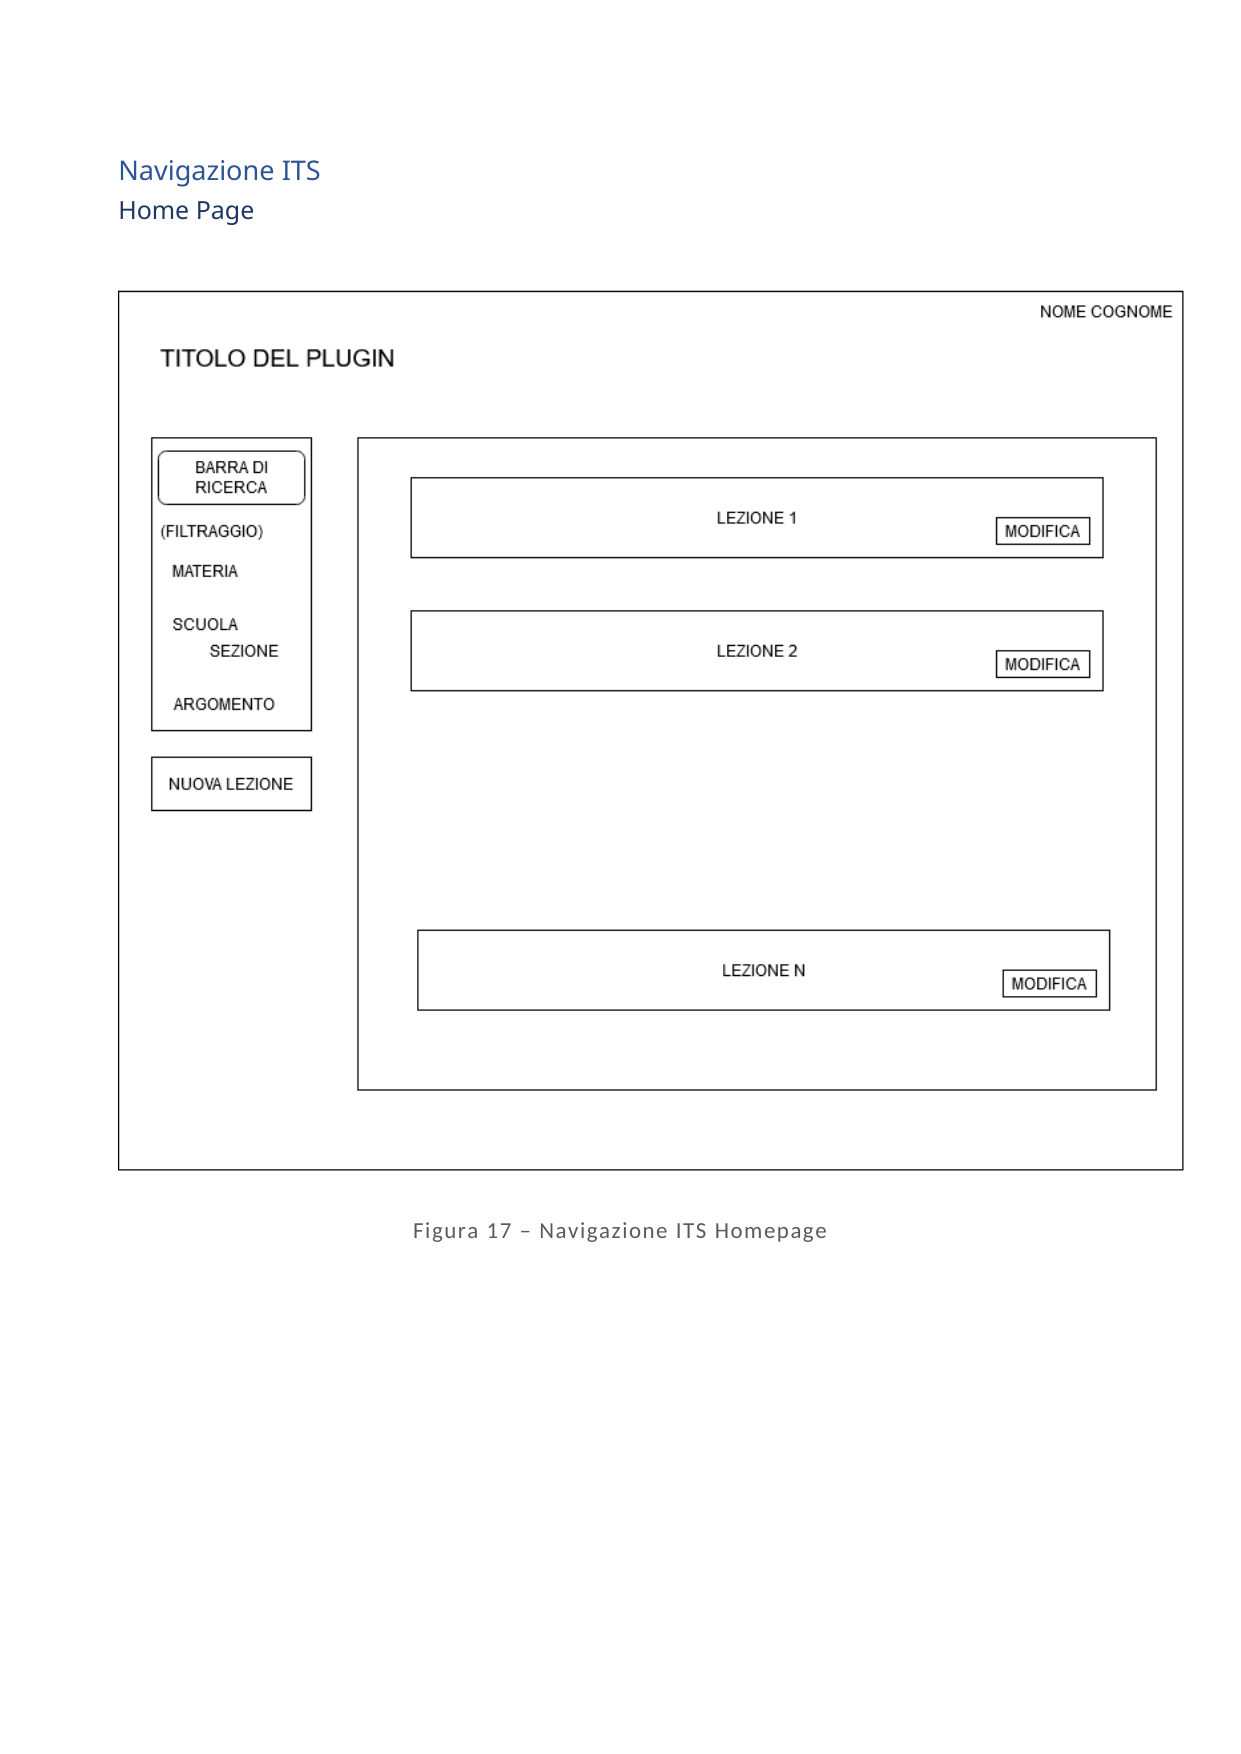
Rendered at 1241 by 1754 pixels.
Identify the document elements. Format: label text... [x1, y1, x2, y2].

subtitle Figura 17 – Navigazione ITS Homepage [118, 1217, 1122, 1244]
subtitle Navigazione ITS [118, 152, 1122, 189]
subtitle Home Page [118, 193, 1122, 227]
picture [118, 282, 1185, 1172]
